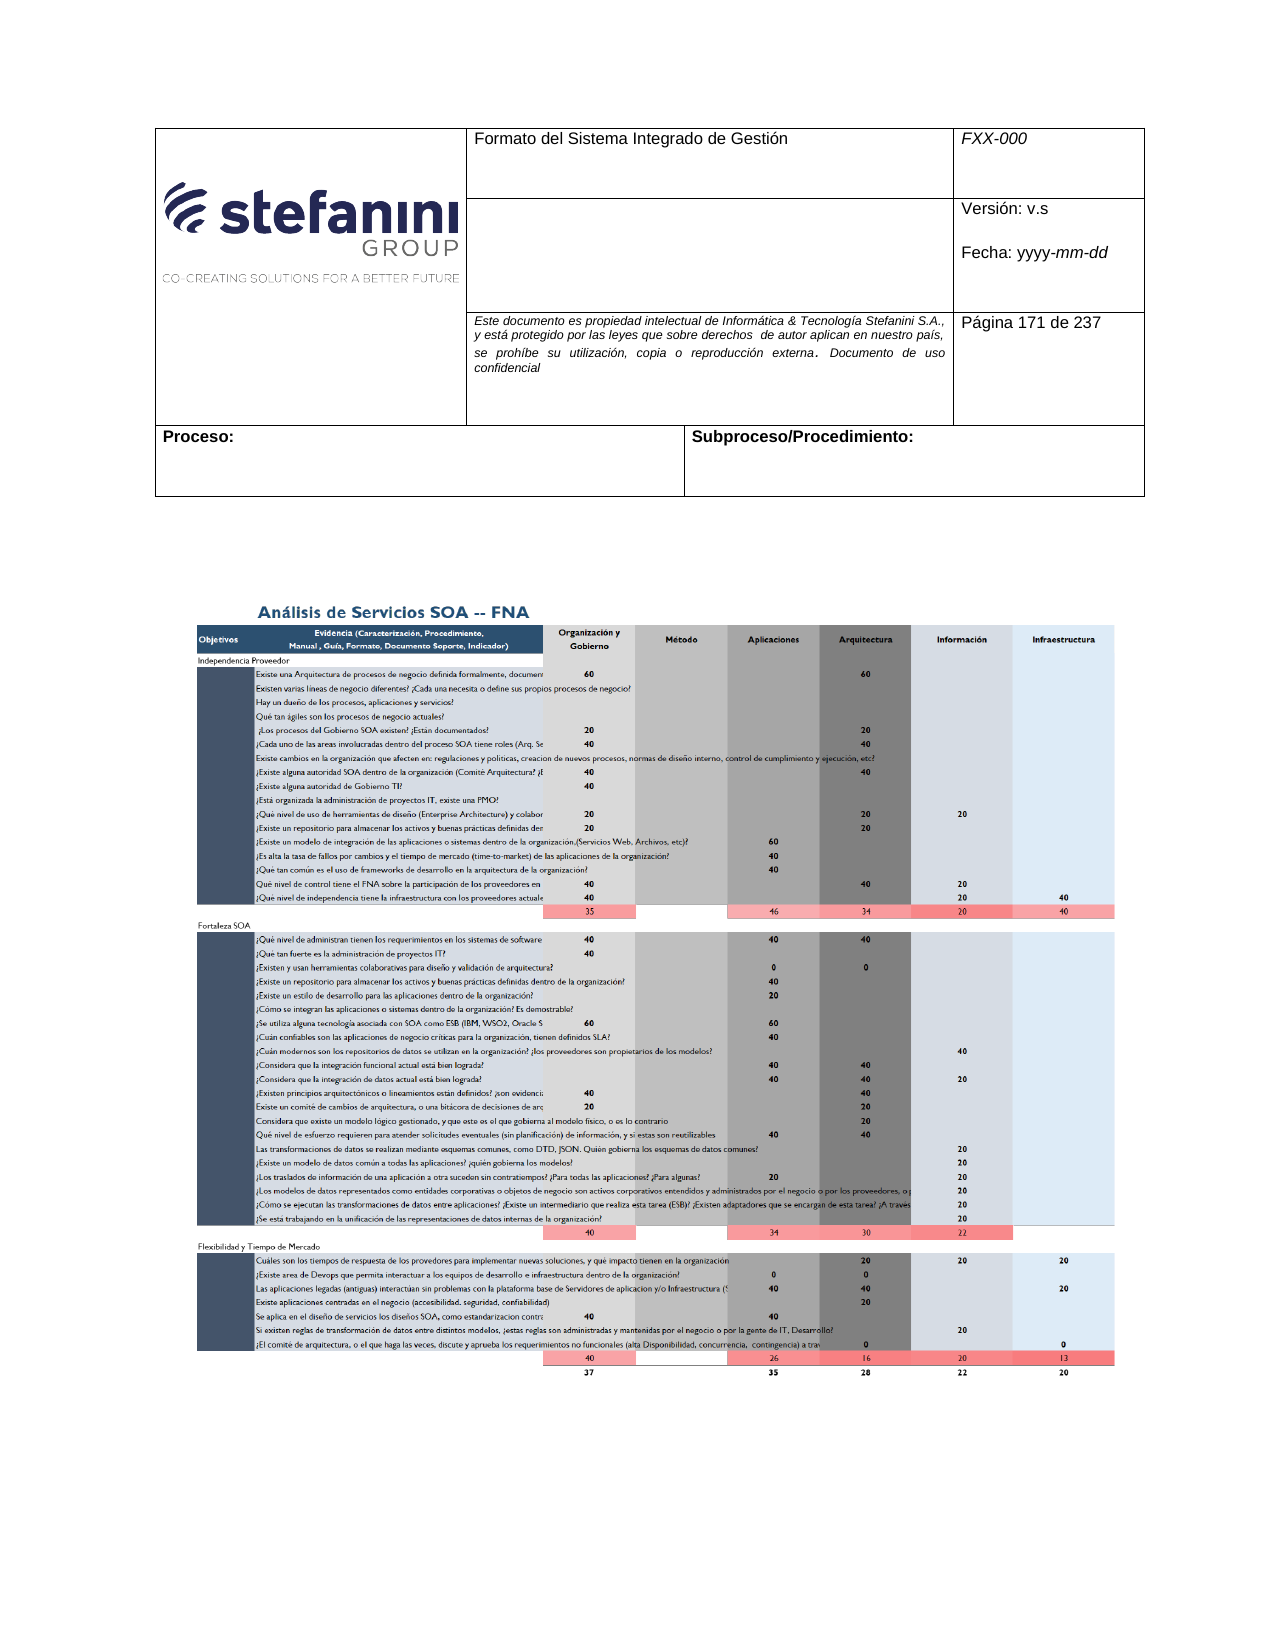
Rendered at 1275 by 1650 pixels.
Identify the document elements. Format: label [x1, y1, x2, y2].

picture [162, 182, 460, 286]
picture [196, 599, 1115, 1376]
